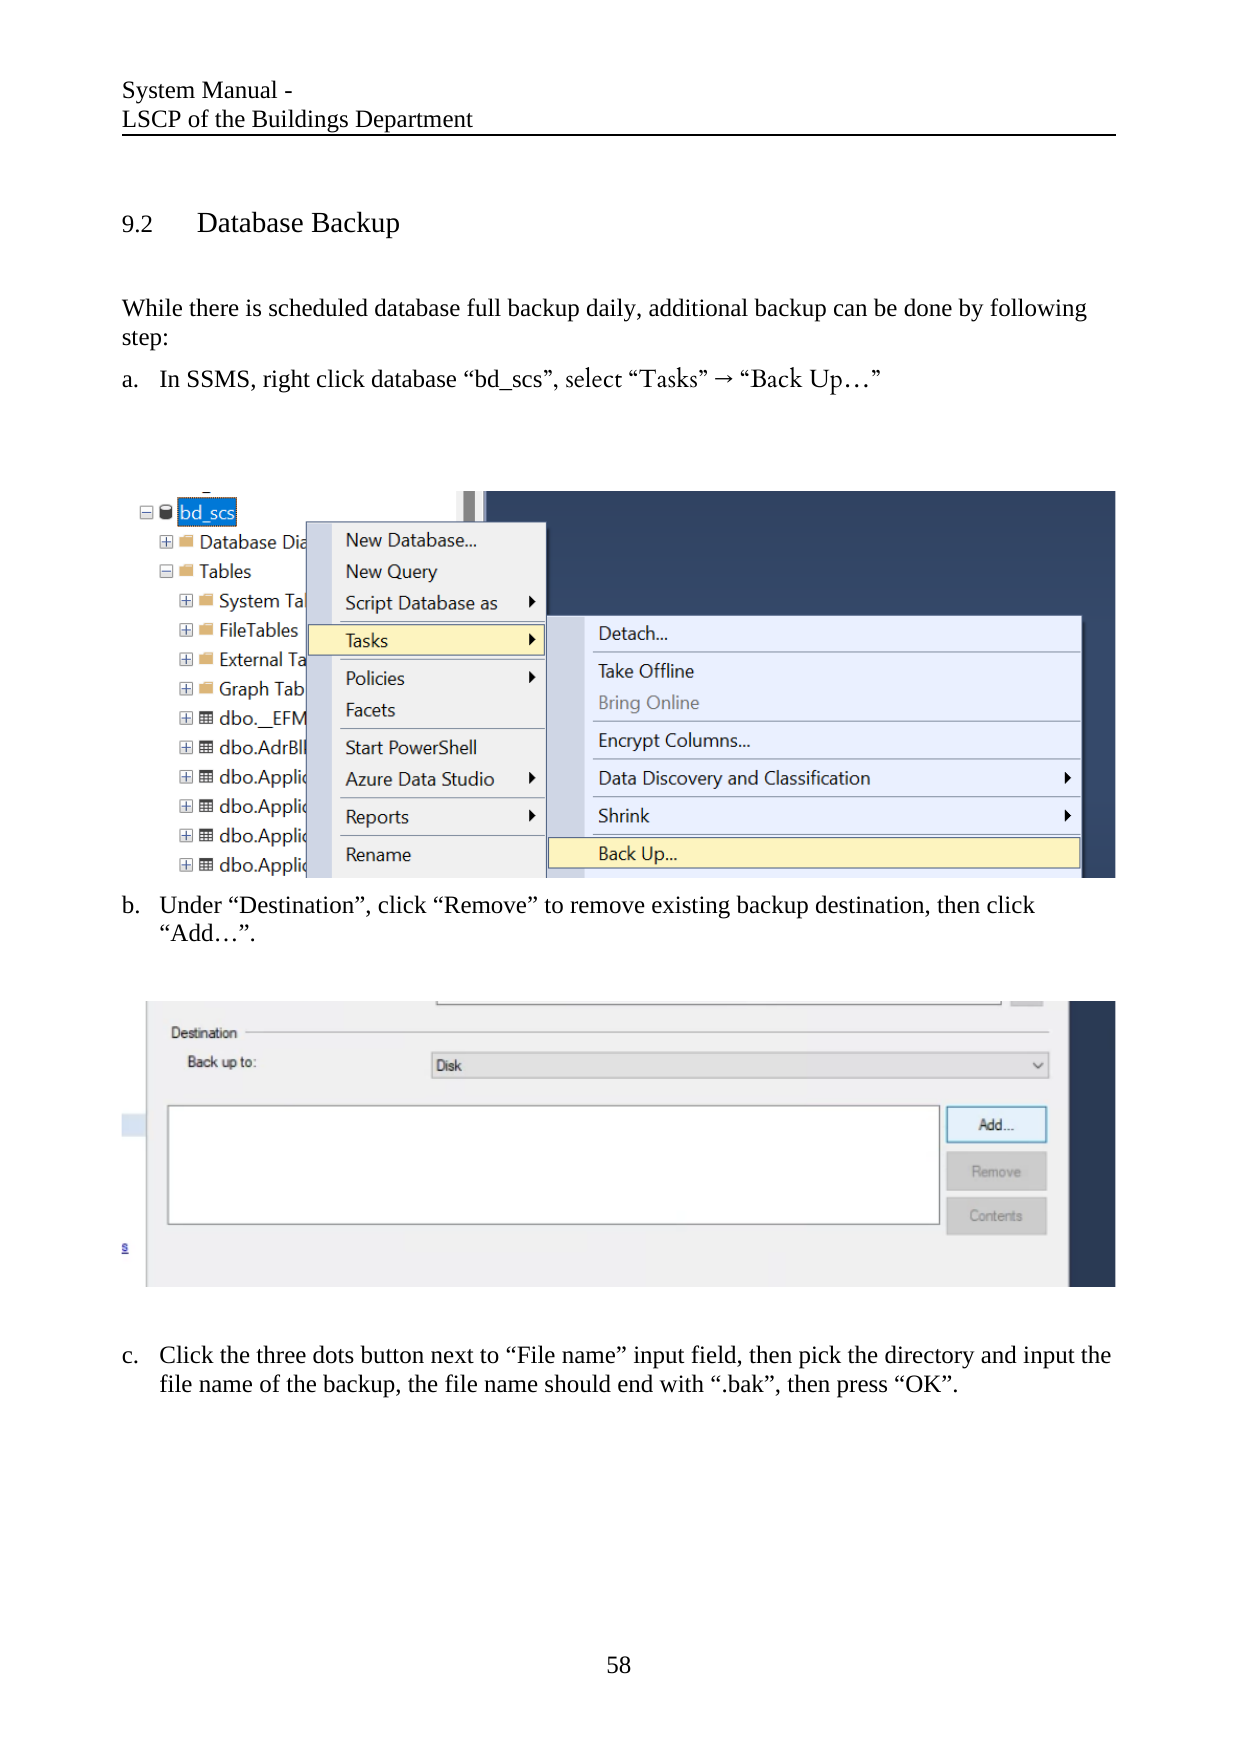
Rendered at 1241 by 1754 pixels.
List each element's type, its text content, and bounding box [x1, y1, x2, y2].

picture [121, 1001, 1116, 1287]
text While there is scheduled database full backup daily, additional backup can be done by following step: [122, 293, 1116, 350]
list Click the three dots button next to “File name” input field, then pick the directory and input the file name of the backup, the file name should end with “.bak”, then press “OK”. [122, 1340, 1116, 1398]
list In SSMS, right click database “bd_scs [122, 363, 1116, 397]
list Database Backup [122, 206, 1116, 239]
list Under “Destination”, click “Remove” to remove existing backup destination, then click “Add…”. [122, 890, 1116, 947]
picture [121, 491, 1116, 878]
